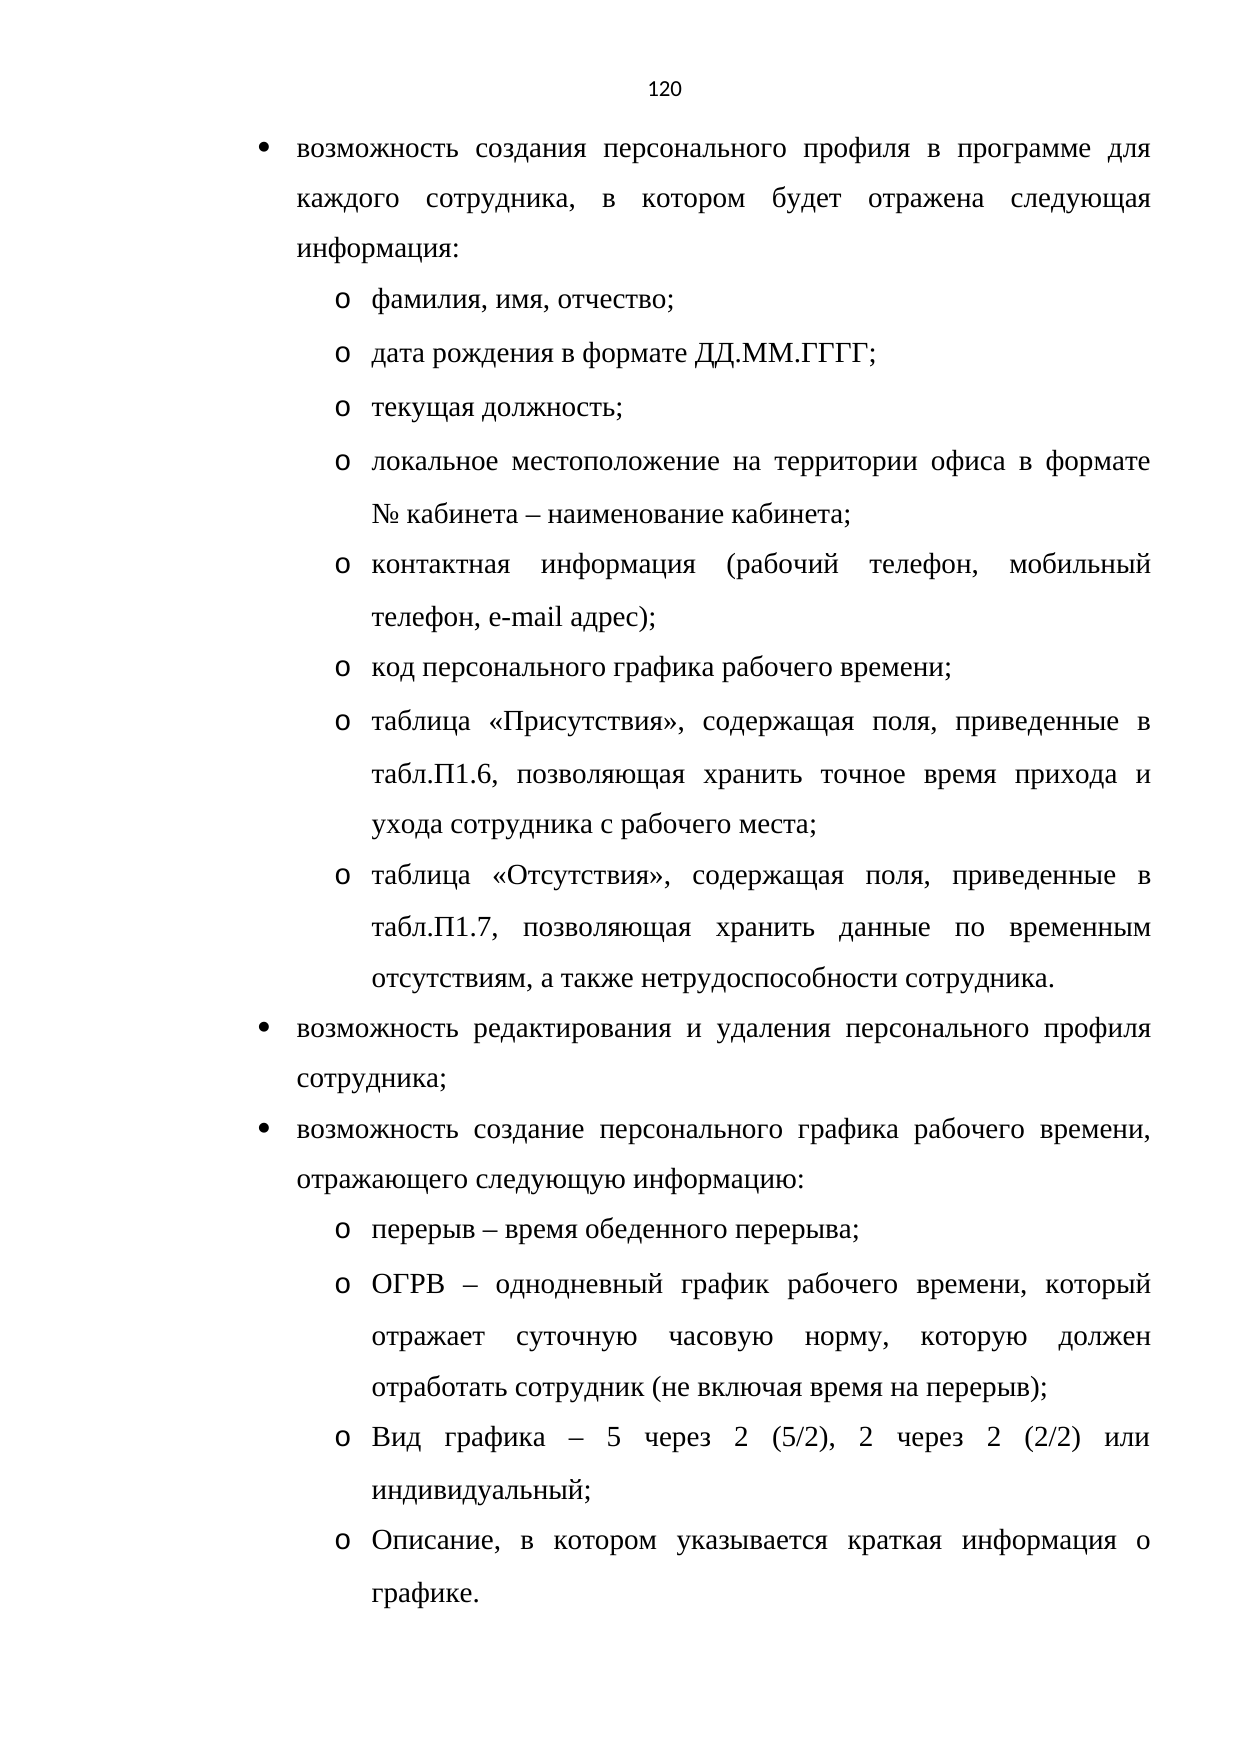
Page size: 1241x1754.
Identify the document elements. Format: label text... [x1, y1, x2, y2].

list таблица «Отсутствия», содержащая поля, приведенные в табл.П1.7, позволяющая хранить данные по временным отсутствиям, а также нетрудоспособности сотрудника. [334, 857, 1152, 993]
list код персонального графика рабочего времени; [334, 649, 1152, 685]
list фамилия, имя, отчество; [334, 281, 1152, 317]
list ОГРВ – однодневный график рабочего времени, который отражает суточную часовую норму, которую должен отработать сотрудник (не включая время на перерыв); [334, 1266, 1152, 1402]
list текущая должность; [334, 389, 1152, 425]
list Описание, в котором указывается краткая информация о графике. [334, 1522, 1152, 1609]
list Вид графика – 5 через 2 (5/2), 2 через 2 (2/2) или индивидуальный; [334, 1419, 1152, 1506]
list перерыв – время обеденного перерыва; [334, 1212, 1152, 1248]
list возможность редактирования и удаления персонального профиля сотрудника; [259, 1010, 1152, 1094]
list локальное местоположение на территории офиса в формате № кабинета – наименование кабинета; [334, 443, 1152, 529]
list дата рождения в формате ДД.ММ.ГГГГ; [334, 335, 1152, 371]
list возможность создание персонального графика рабочего времени, отражающего следующую информацию: [259, 1111, 1152, 1195]
list возможность создания персонального профиля в программе для каждого сотрудника, в котором будет отражена следующая информация: [259, 130, 1152, 264]
list таблица «Присутствия», содержащая поля, приведенные в табл.П1.6, позволяющая хранить точное время прихода и ухода сотрудника с рабочего места; [334, 703, 1152, 840]
list контактная информация (рабочий телефон, мобильный телефон, e-mail адрес); [334, 546, 1152, 632]
